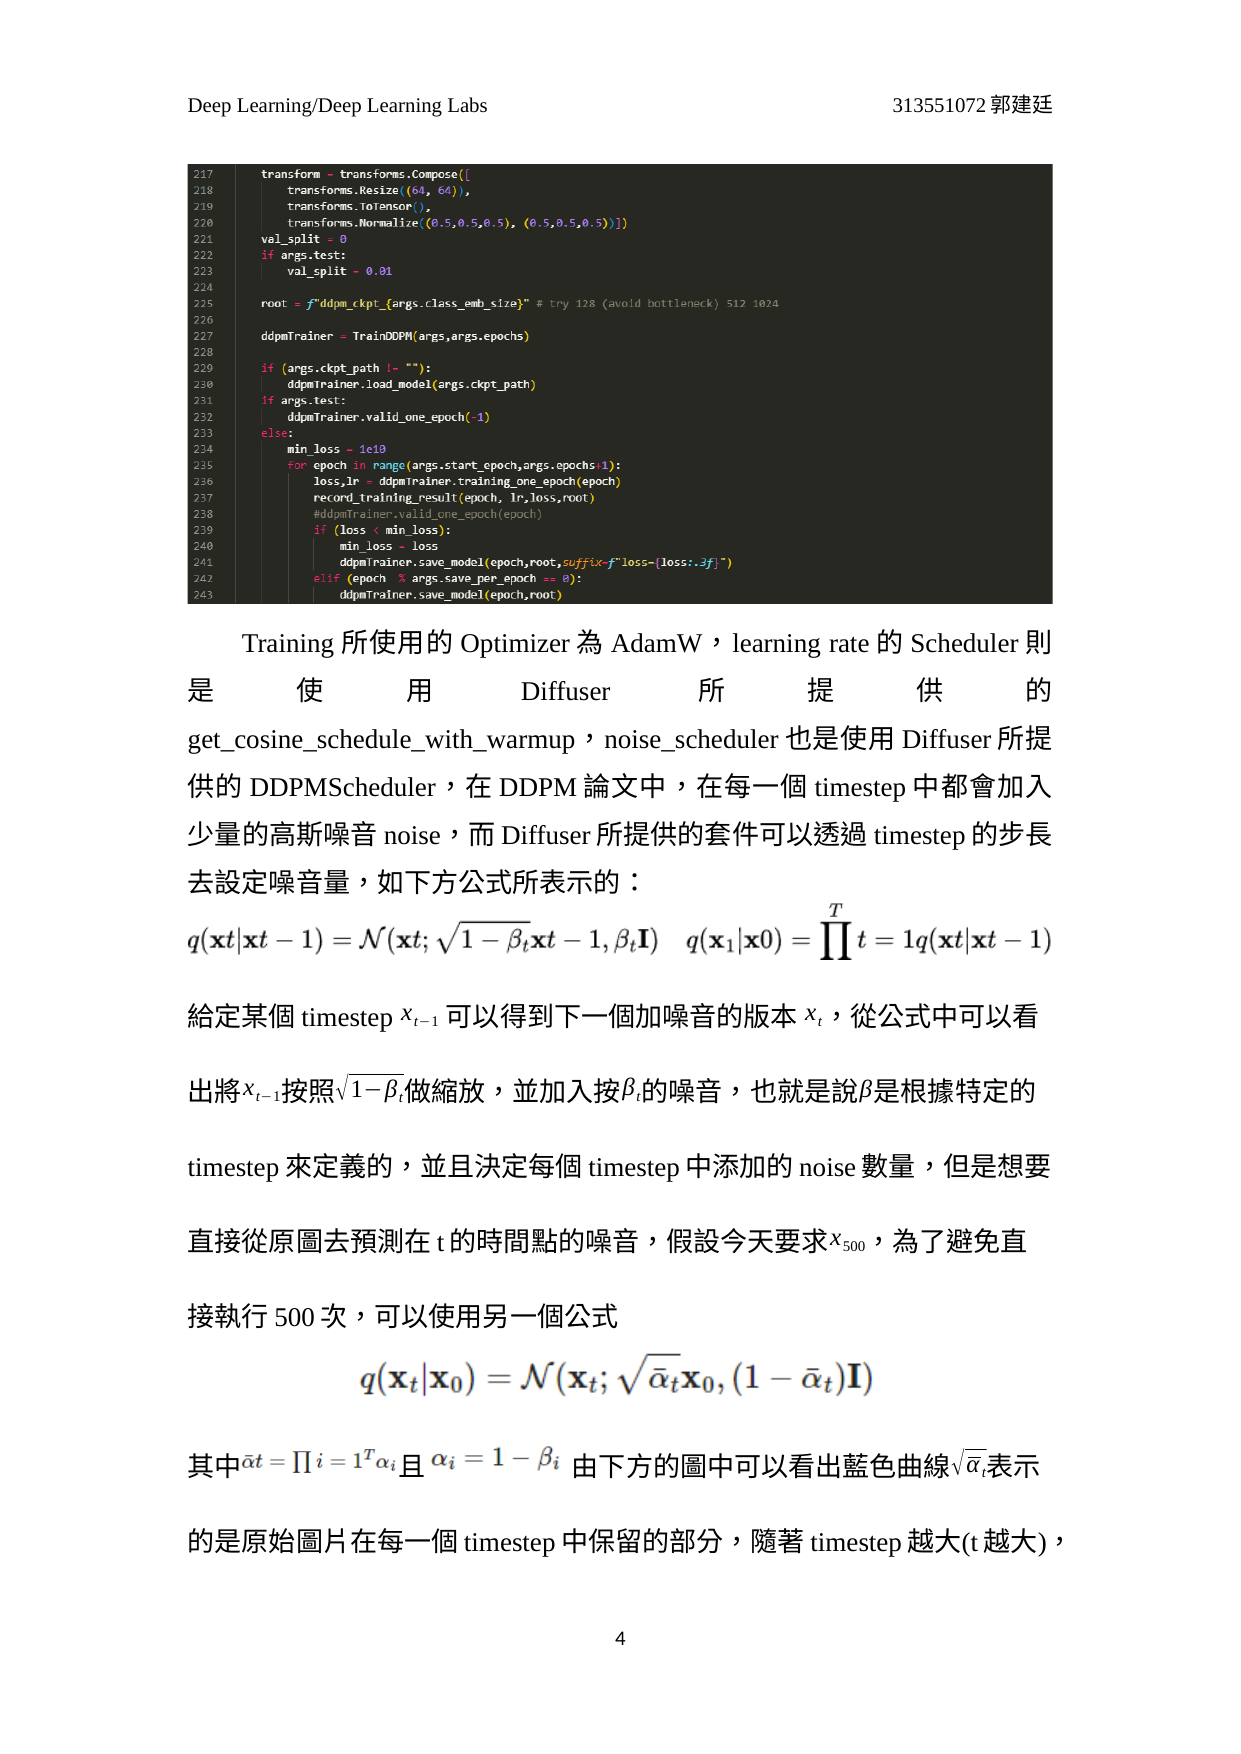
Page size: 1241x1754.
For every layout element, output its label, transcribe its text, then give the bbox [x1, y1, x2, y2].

text Training所使用的Optimizer為AdamW，learning rate的Scheduler則是使用Diffuser所提供的get_cosine_schedule_with_warmup，noise_scheduler也是使用Diffuser所提供的DDPMScheduler，在DDPM論文中，在每一個timestep中都會加入少量的高斯噪音noise，而Diffuser所提供的套件可以透過timestep的步長去設定噪音量，如下方公式所表示的： [187, 614, 1053, 902]
picture [425, 1444, 572, 1477]
picture [352, 1352, 889, 1409]
picture [187, 164, 1053, 604]
picture [187, 902, 1053, 960]
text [187, 1427, 1053, 1577]
text 給定某個timestep 可以得到下一個加噪音的版本 ，從公式中可以看出將按照做縮放，並加入按的噪音，也就是說是根據特定的timestep來定義的，並且決定每個timestep中添加的noise數量，但是想要直接從原圖去預測在t的時間點的噪音，假設今天要求，為了避免直接執行500次，可以使用另一個公式 [187, 977, 1053, 1352]
picture [241, 1445, 399, 1477]
